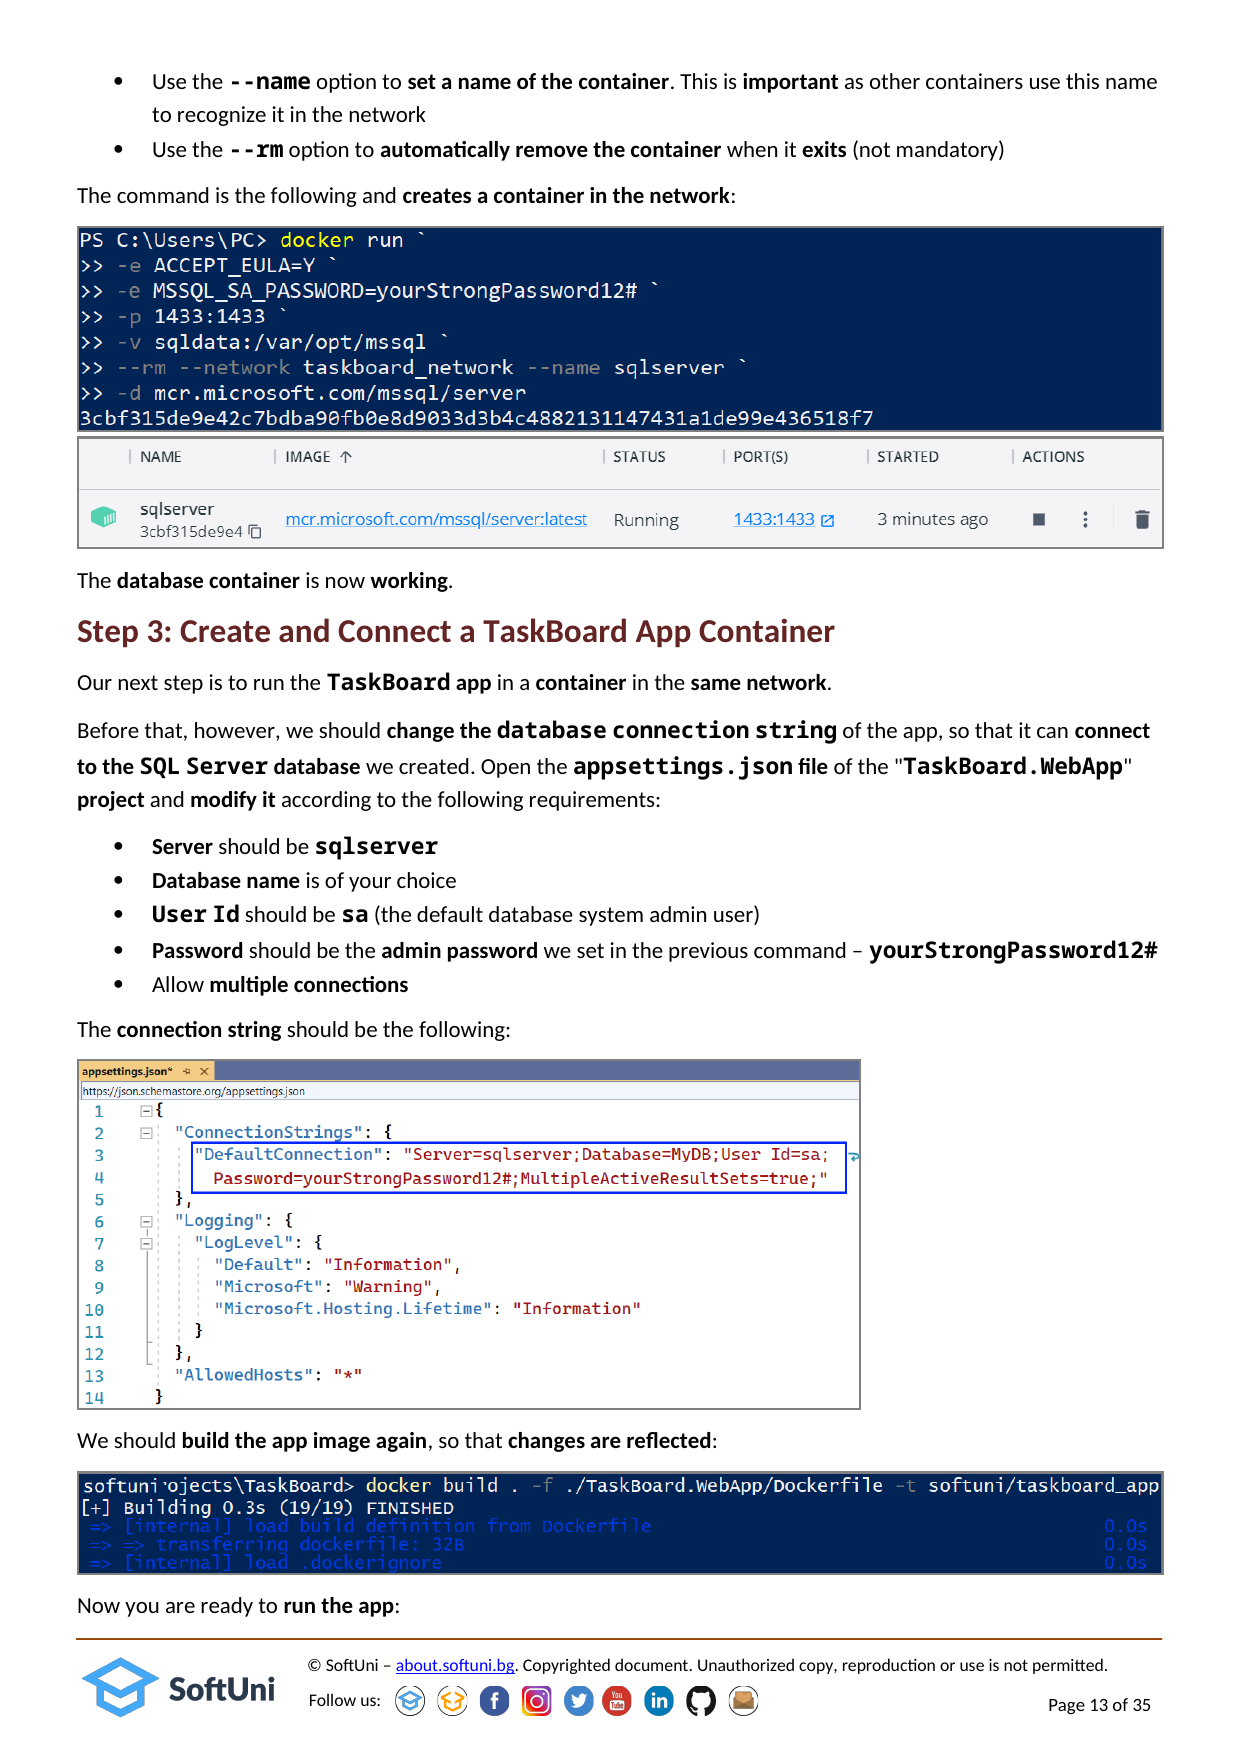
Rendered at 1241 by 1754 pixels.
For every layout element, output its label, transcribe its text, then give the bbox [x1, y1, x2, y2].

picture [437, 1686, 468, 1716]
picture [79, 1474, 1162, 1573]
text Now you are ready to run the app: [77, 1591, 1163, 1619]
picture [602, 1686, 632, 1716]
picture [728, 1686, 759, 1716]
subtitle Step 3: Create and Connect a TaskBoard App Container [77, 610, 1163, 651]
text The connection string should be the following: [77, 1015, 1163, 1043]
list Use the --name option to set a name of the container. This is important as other containers use this name to recognize it in the network [114, 65, 1163, 129]
picture [667, 1686, 674, 1694]
picture [644, 1686, 651, 1694]
picture [644, 1707, 653, 1716]
picture [395, 1686, 425, 1716]
text The command is the following and creates a container in the network: [77, 181, 1163, 209]
picture [75, 1651, 281, 1723]
list Password should be the admin password we set in the previous command – yourStrongPassword12# [114, 934, 1163, 965]
text Our next step is to run the TaskBoard app in a container in the same network. [77, 666, 1163, 697]
picture [564, 1686, 594, 1716]
list Database name is of your choice [114, 866, 1163, 894]
picture [522, 1686, 552, 1716]
picture [79, 228, 1162, 430]
picture [79, 439, 1162, 547]
text Before that, however, we should change the database connection string of the app, so that it can connect to the SQL Server database we created. Open the appsettings.json file of the "TaskBoard.WebApp" project and modify it according to the following requirements: [77, 714, 1163, 813]
list Use the --rm option to automatically remove the container when it exits (not mandatory) [114, 133, 1163, 164]
list User Id should be sa (the default database system admin user) [114, 898, 1163, 929]
picture [658, 1698, 667, 1707]
picture [479, 1686, 510, 1716]
picture [665, 1707, 674, 1716]
text We should build the app image again, so that changes are reflected: [77, 1427, 1163, 1455]
picture [686, 1686, 716, 1716]
list Allow multiple connections [114, 970, 1163, 998]
picture [79, 1061, 859, 1408]
list Server should be sqlserver [114, 830, 1163, 861]
text The database container is now working. [77, 566, 1163, 594]
